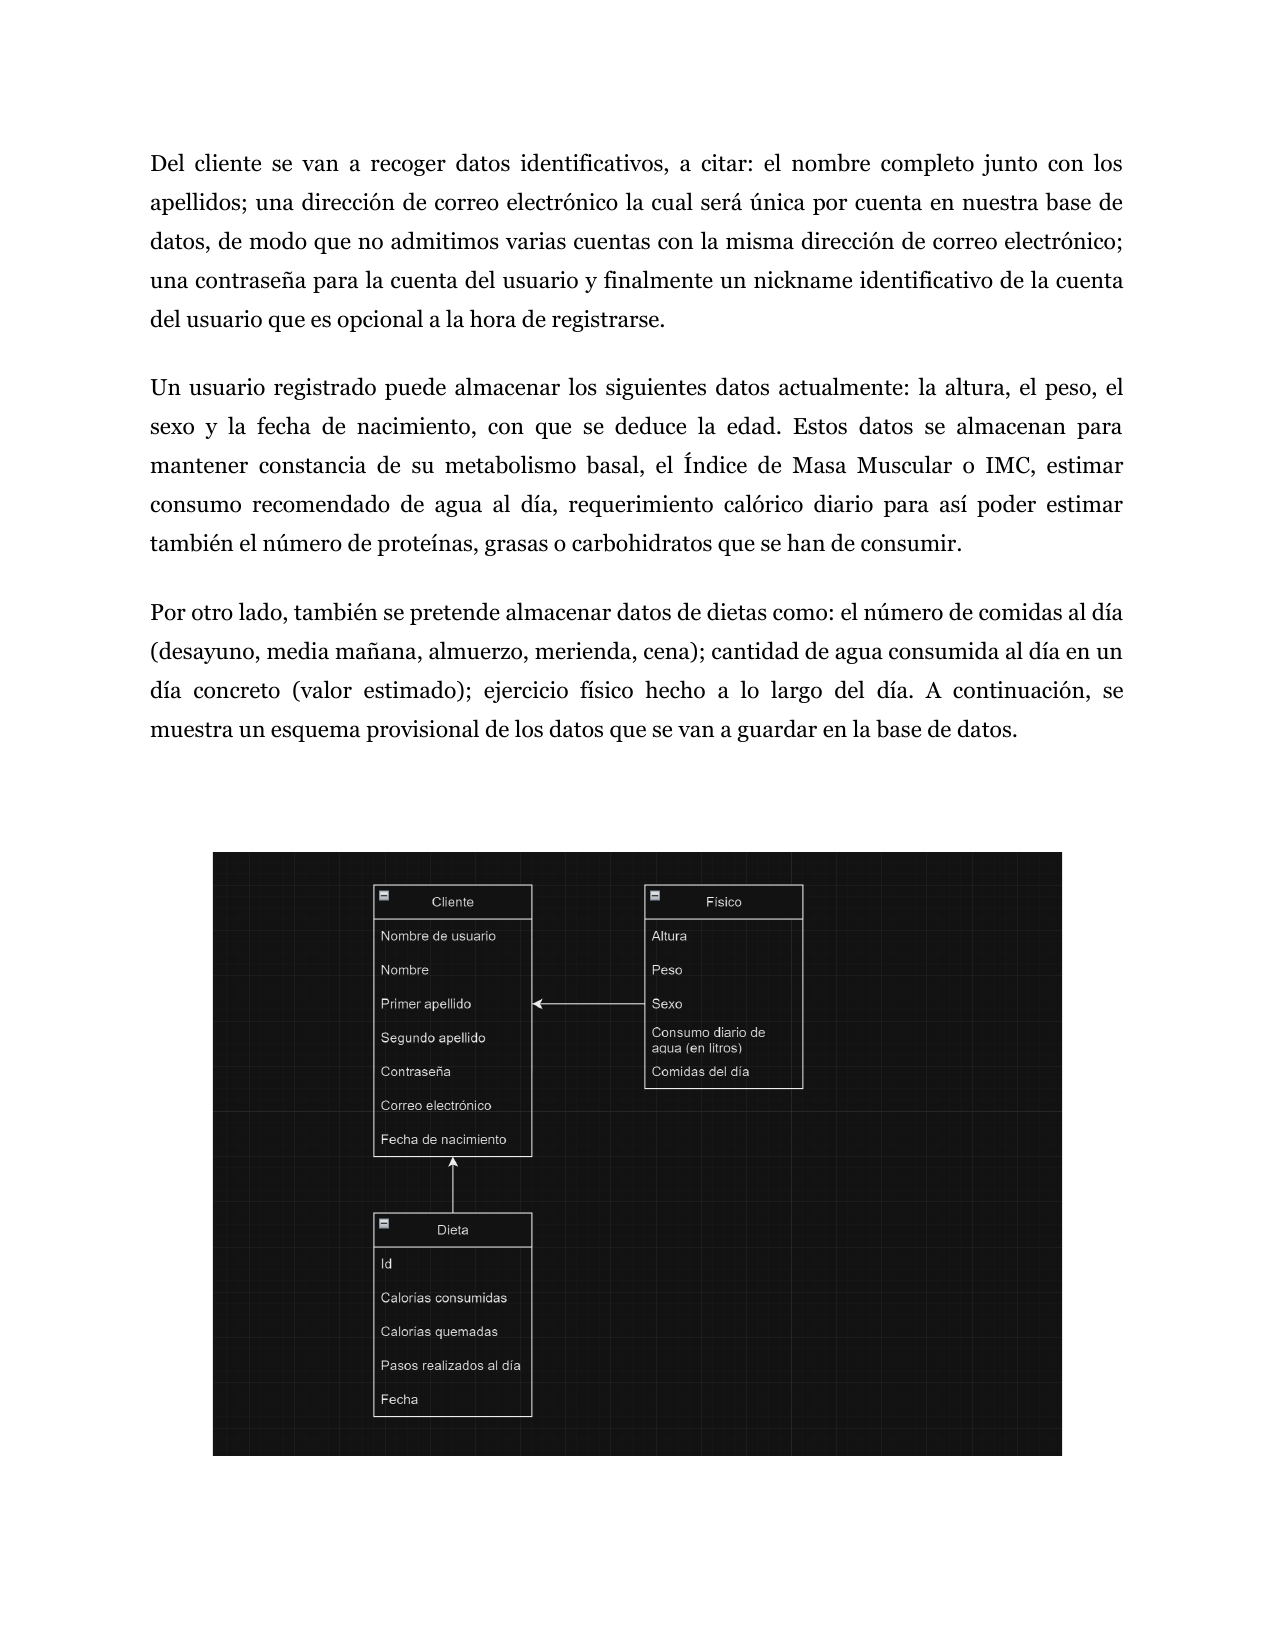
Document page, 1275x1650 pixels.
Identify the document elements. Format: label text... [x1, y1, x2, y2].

text Por otro lado, también se pretende almacenar datos de dietas como: el número de comidas al día (desayuno, media mañana, almuerzo, merienda, cena); cantidad de agua consumida al día en un día concreto (valor estimado); ejercicio físico hecho a lo largo del día. A continuación, se muestra un esquema provisional de los datos que se van a guardar en la base de datos. [150, 599, 1125, 742]
picture [212, 852, 1063, 1456]
text Del cliente se van a recoger datos identificativos, a citar: el nombre completo junto con los apellidos; una dirección de correo electrónico la cual será única por cuenta en nuestra base de datos, de modo que no admitimos varias cuentas con la misma dirección de correo electrónico; una contraseña para la cuenta del usuario y finalmente un nickname identificativo de la cuenta del usuario que es opcional a la hora de registrarse. [150, 150, 1125, 332]
text Un usuario registrado puede almacenar los siguientes datos actualmente: la altura, el peso, el sexo y la fecha de nacimiento, con que se deduce la edad. Estos datos se almacenan para mantener constancia de su metabolismo basal, el Índice de Masa Muscular o IMC, estimar consumo recomendado de agua al día, requerimiento calórico diario para así poder estimar también el número de proteínas, grasas o carbohidratos que se han de consumir. [150, 374, 1125, 557]
